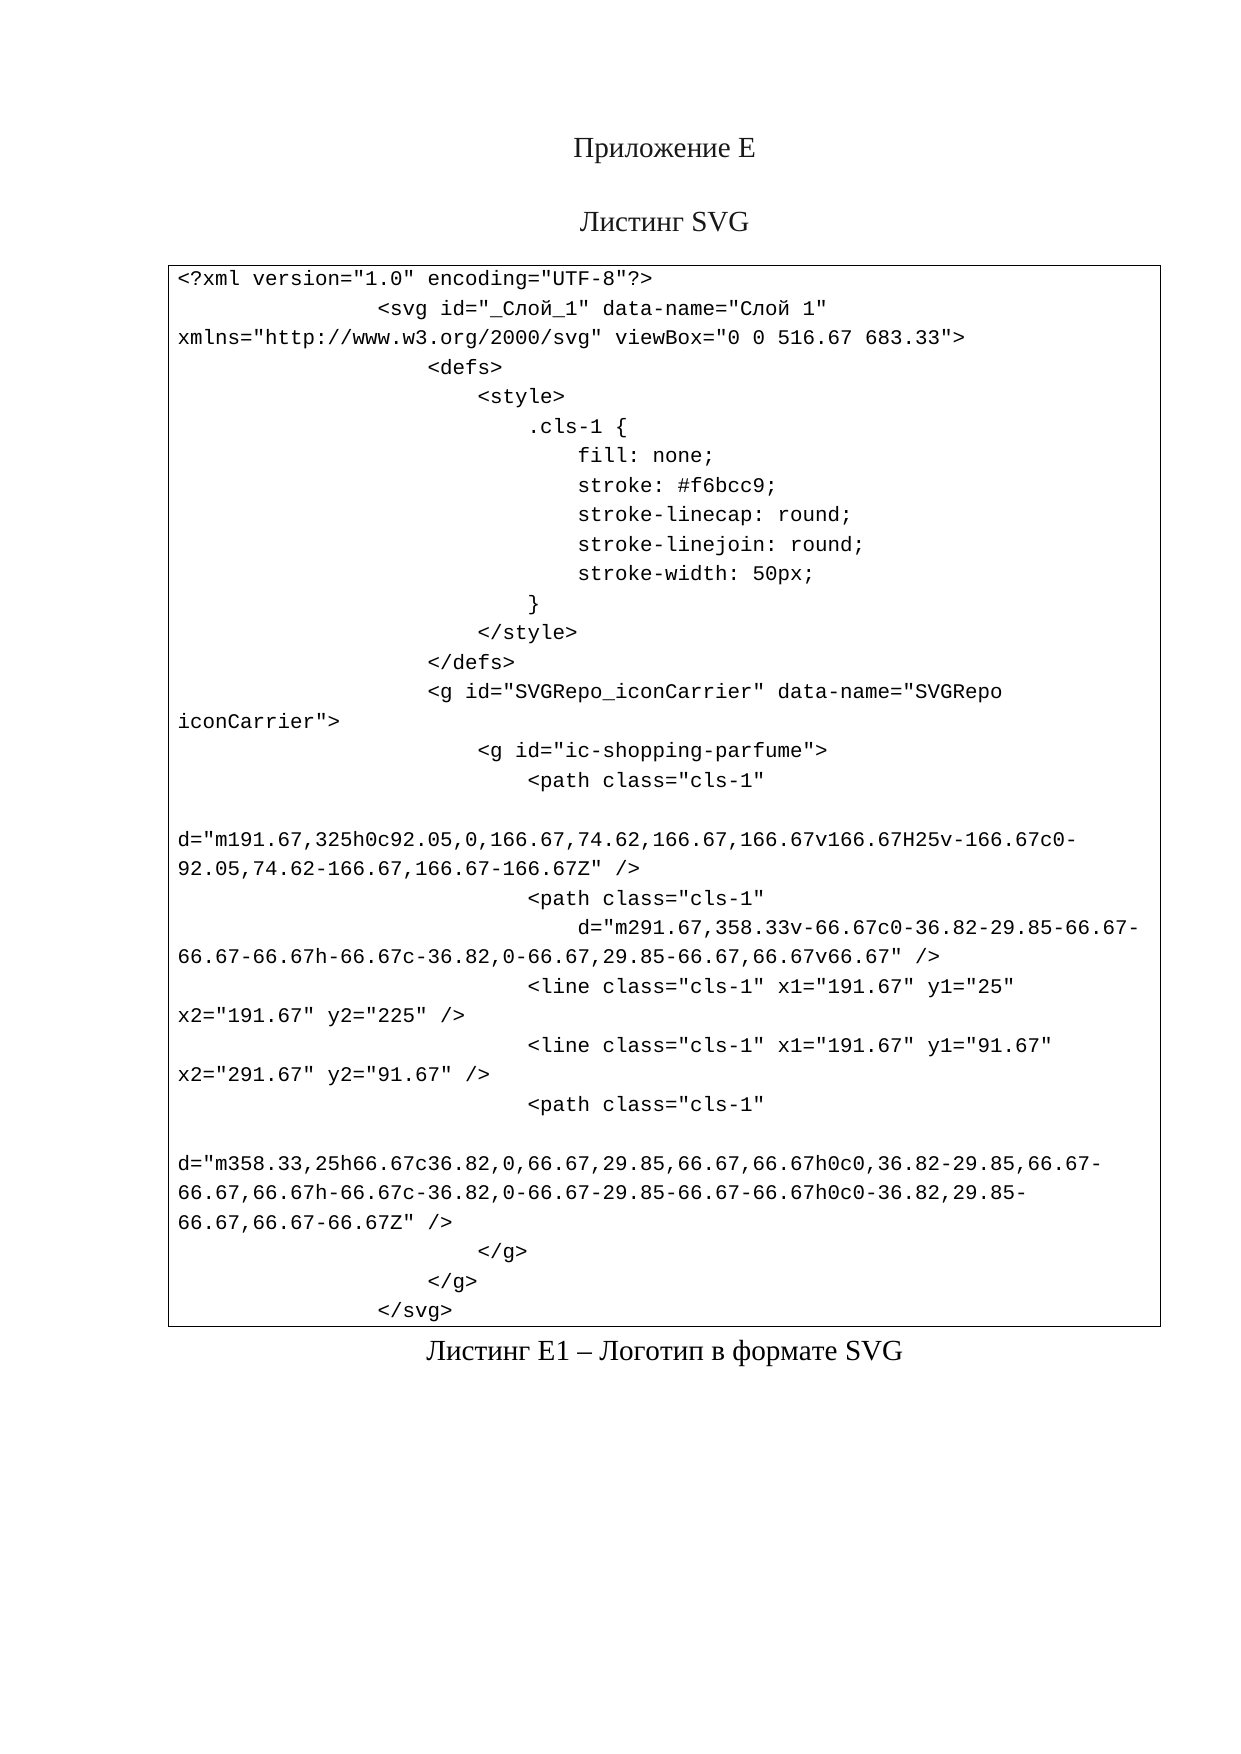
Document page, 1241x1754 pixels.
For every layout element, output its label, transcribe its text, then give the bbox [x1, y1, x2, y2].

text <path class="cls-1" [169, 766, 1160, 793]
text d="m358.33,25h66.67c36.82,0,66.67,29.85,66.67,66.67h0c0,36.82-29.85,66.67-66.67,66.67h-66.67c-36.82,0-66.67-29.85-66.67-66.67h0c0-36.82,29.85-66.67,66.67-66.67Z" /> [169, 1120, 1160, 1235]
text <svg id="_Слой_1" data-name="Слой 1" xmlns="http://www.w3.org/2000/svg" viewBox="0 0 516.67 683.33"> [169, 295, 1160, 351]
text stroke-linecap: round; [169, 501, 1160, 528]
text <line class="cls-1" x1="191.67" y1="25" x2="191.67" y2="225" /> [169, 973, 1160, 1029]
subtitle Листинг SVG [177, 204, 1152, 238]
text d="m291.67,358.33v-66.67c0-36.82-29.85-66.67-66.67-66.67h-66.67c-36.82,0-66.67,29.85-66.67,66.67v66.67" /> [169, 914, 1160, 970]
text </defs> [169, 648, 1160, 675]
text <path class="cls-1" [169, 1091, 1160, 1117]
text <defs> [169, 354, 1160, 381]
text .cls-1 { [169, 413, 1160, 439]
text <g id="ic-shopping-parfume"> [169, 737, 1160, 764]
text <line class="cls-1" x1="191.67" y1="91.67" x2="291.67" y2="91.67" /> [169, 1032, 1160, 1088]
text d="m191.67,325h0c92.05,0,166.67,74.62,166.67,166.67v166.67H25v-166.67c0-92.05,74.62-166.67,166.67-166.67Z" /> [169, 796, 1160, 882]
text <path class="cls-1" [169, 884, 1160, 911]
text </g> [169, 1268, 1160, 1294]
text <?xml version="1.0" encoding="UTF-8"?> [169, 266, 1160, 292]
text stroke: #f6bcc9; [169, 472, 1160, 498]
text <g id="SVGRepo_iconCarrier" data-name="SVGRepo iconCarrier"> [169, 678, 1160, 734]
text </style> [169, 619, 1160, 646]
text </svg> [169, 1297, 1160, 1326]
text Листинг Е1 – Логотип в формате SVG [177, 1333, 1152, 1366]
text } [169, 589, 1160, 616]
subtitle Приложение Е [177, 131, 1152, 164]
text <style> [169, 383, 1160, 410]
text fill: none; [169, 442, 1160, 469]
text </g> [169, 1238, 1160, 1265]
text stroke-width: 50px; [169, 560, 1160, 587]
text stroke-linejoin: round; [169, 531, 1160, 557]
